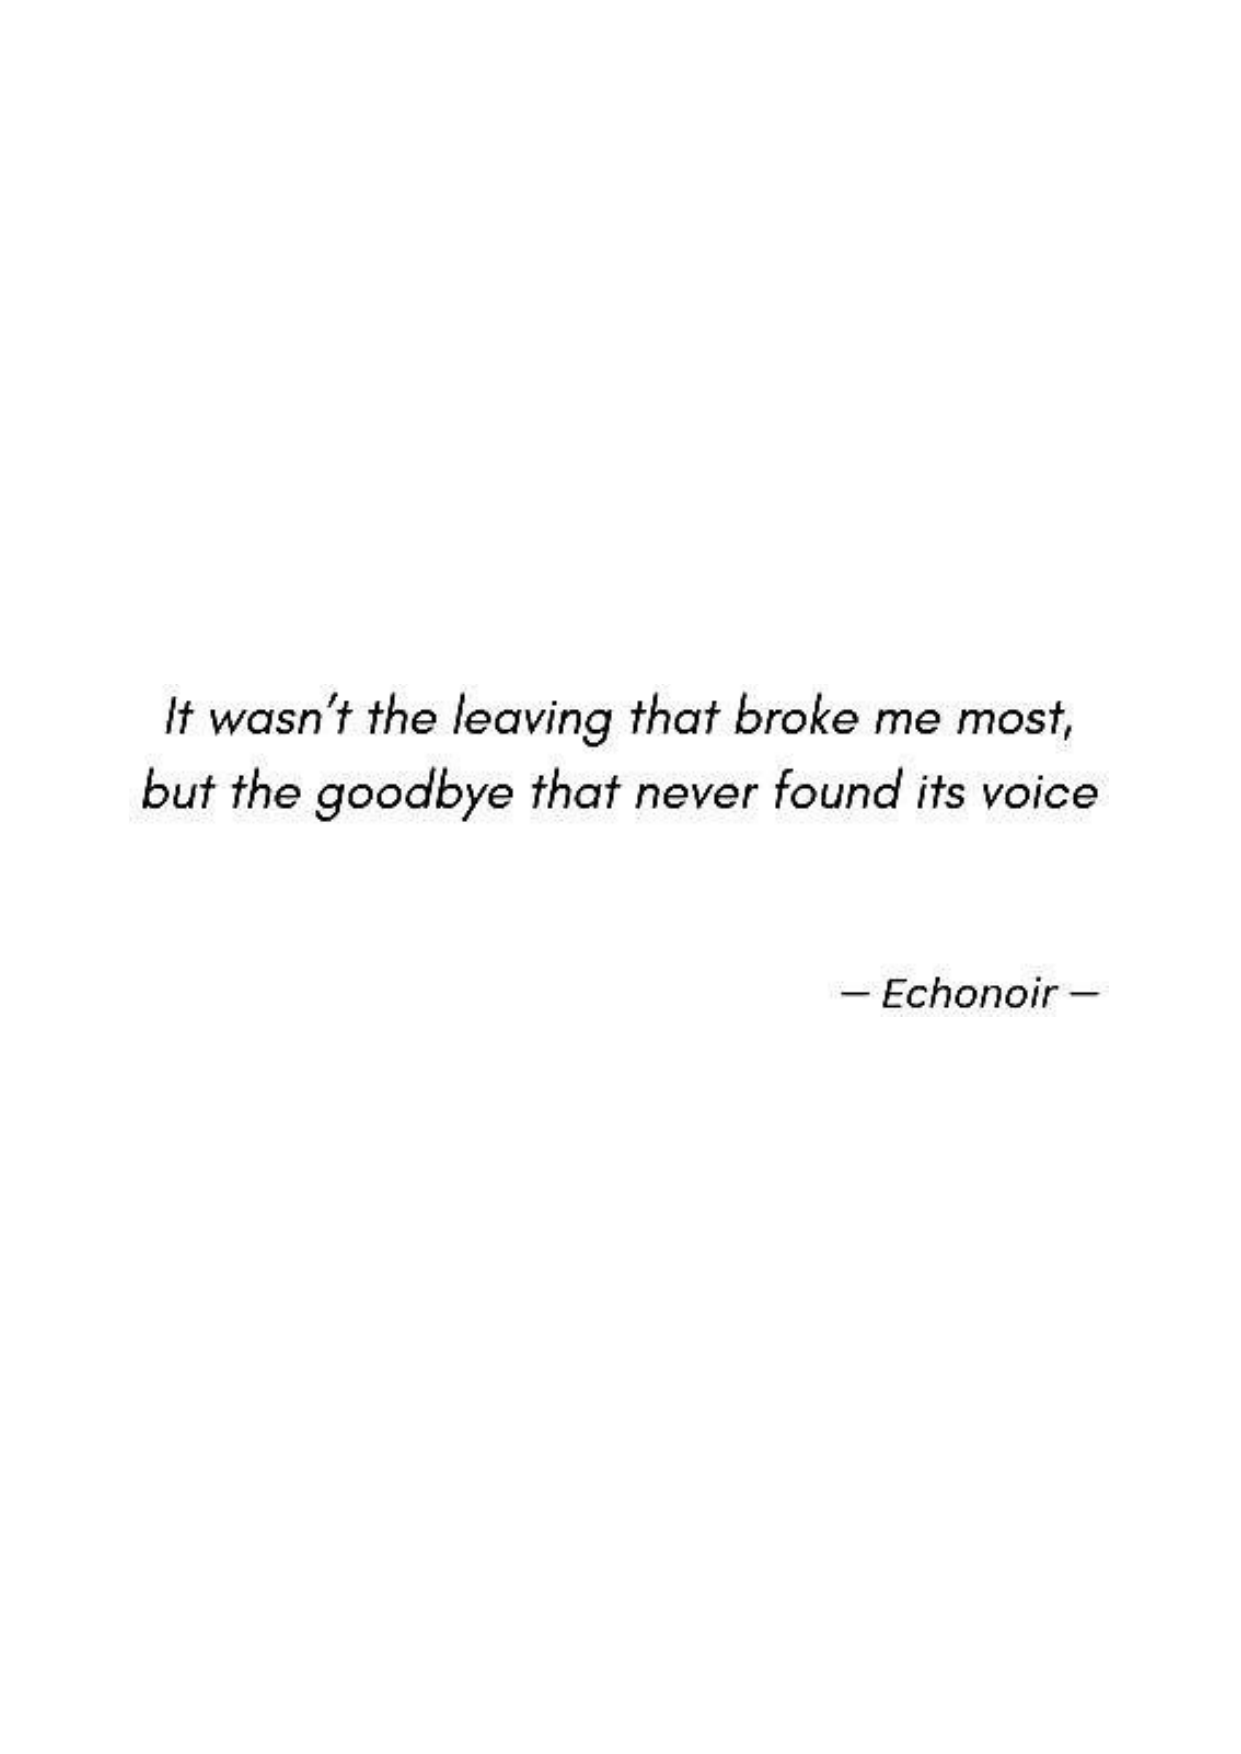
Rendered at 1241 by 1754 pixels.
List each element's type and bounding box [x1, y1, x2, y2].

picture [128, 684, 1109, 1017]
